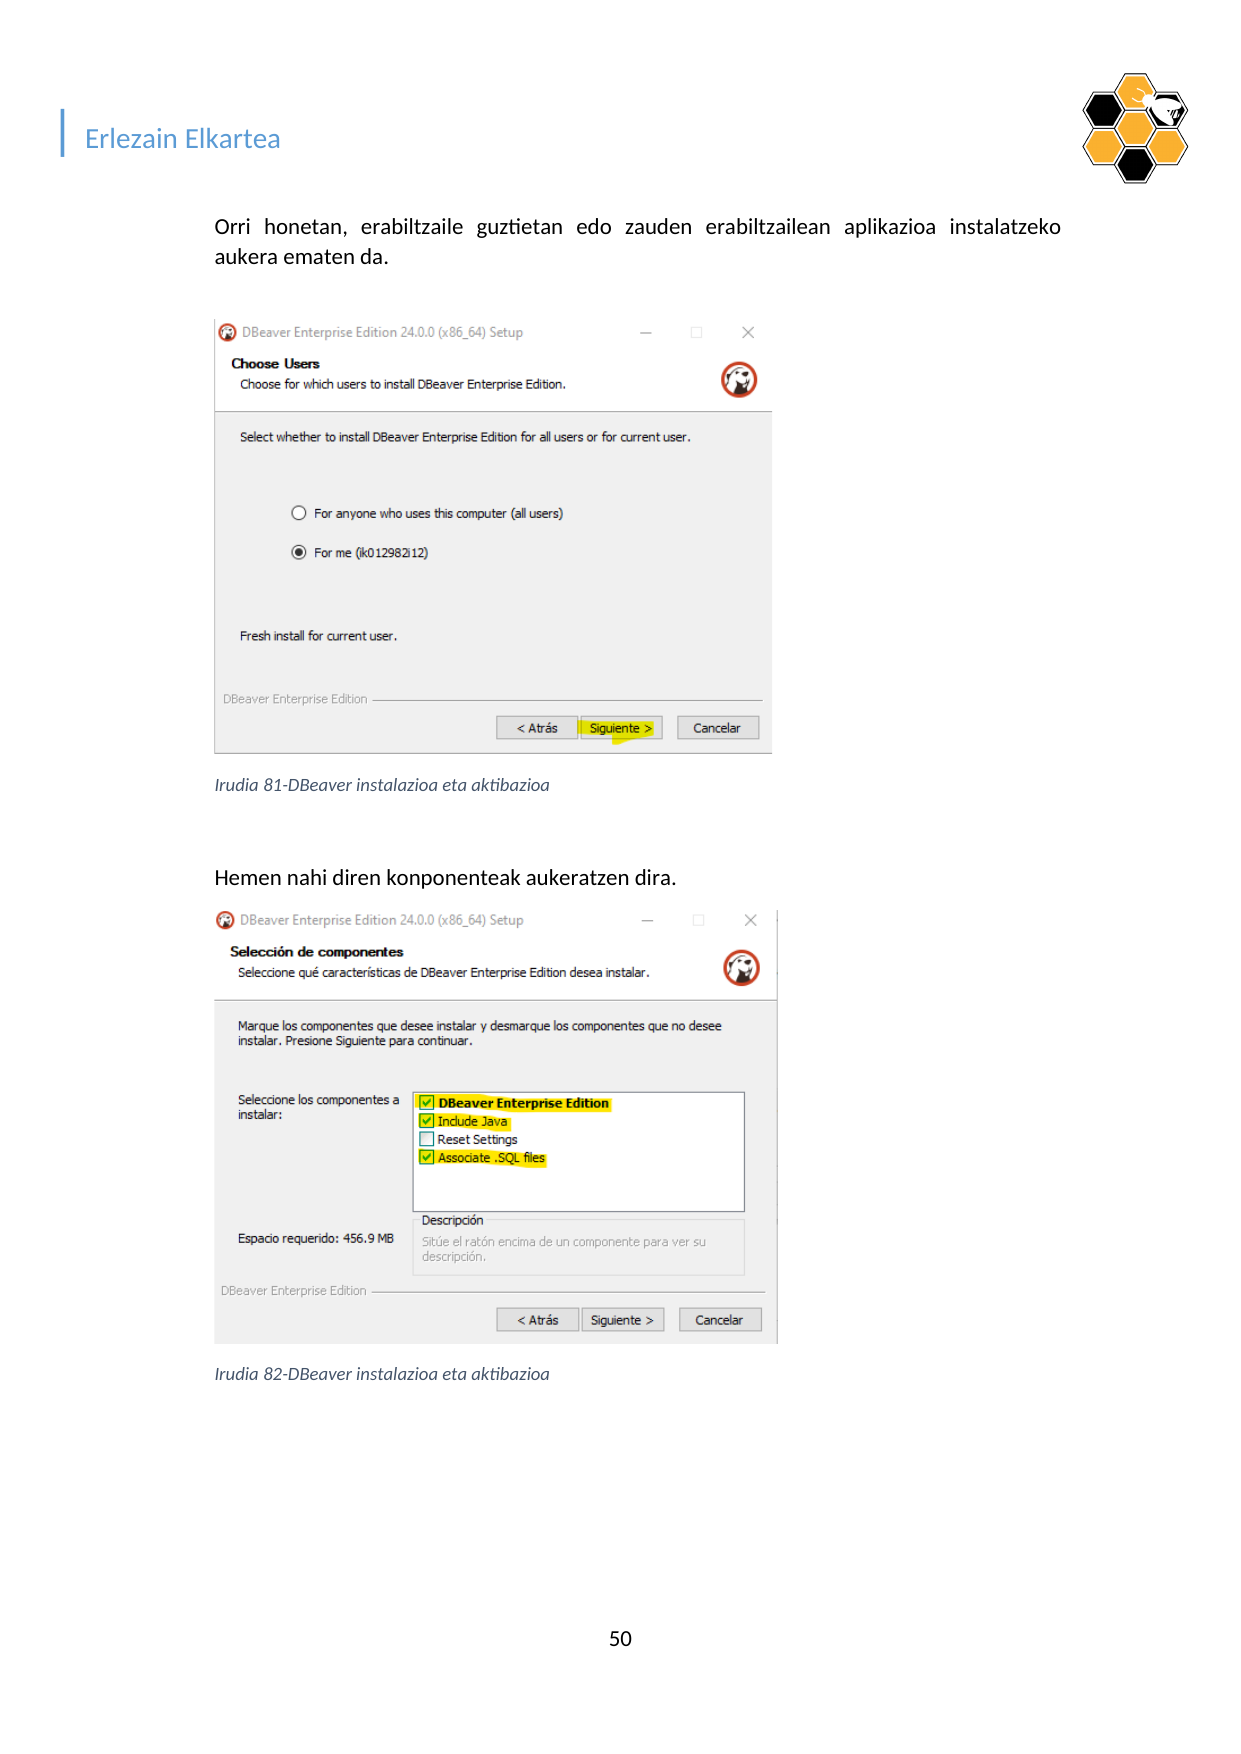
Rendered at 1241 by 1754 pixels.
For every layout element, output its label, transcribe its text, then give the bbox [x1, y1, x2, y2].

text Irudia 81-DBeaver instalazioa eta aktibazioa [214, 773, 1063, 796]
text Irudia 82-DBeaver instalazioa eta aktibazioa [214, 1362, 1063, 1385]
picture [214, 319, 773, 754]
text Orri honetan, erabiltzaile guztietan edo zauden erabiltzailean aplikazioa instalatzeko aukera ematen da. [214, 212, 1063, 271]
text Hemen nahi diren konponenteak aukeratzen dira. [214, 863, 1063, 891]
picture [1071, 73, 1210, 185]
picture [214, 910, 778, 1344]
